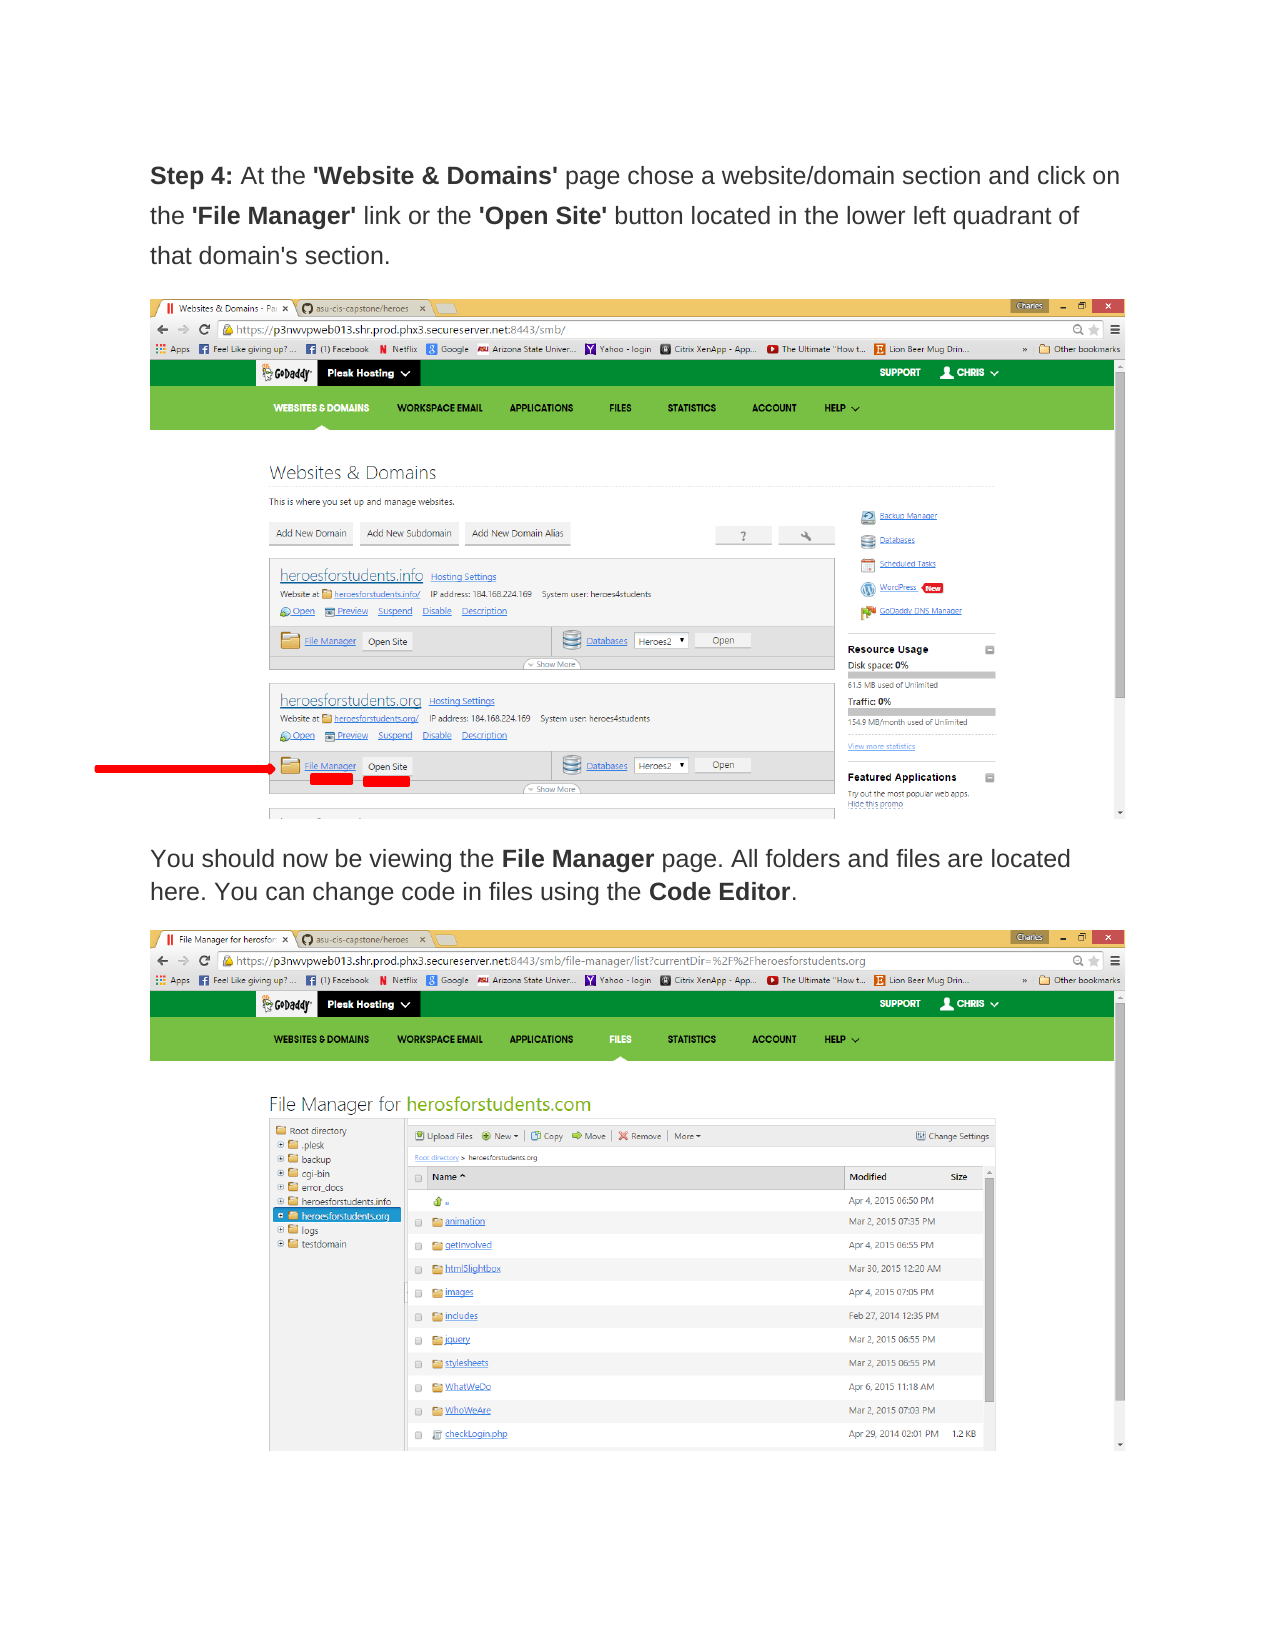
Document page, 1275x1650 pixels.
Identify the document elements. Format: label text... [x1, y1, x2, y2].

text You should now be viewing the File Manager page. All folders and files are located here. You can change code in files using the Code Editor. [150, 844, 1125, 906]
picture [150, 930, 1125, 1451]
text Step 4: At the 'Website & Domains' page chose a website/domain section and click on the 'File Manager' link or the 'Open Site' button located in the lower left quadrant of that domain's section. [150, 150, 1125, 270]
picture [150, 299, 1125, 819]
